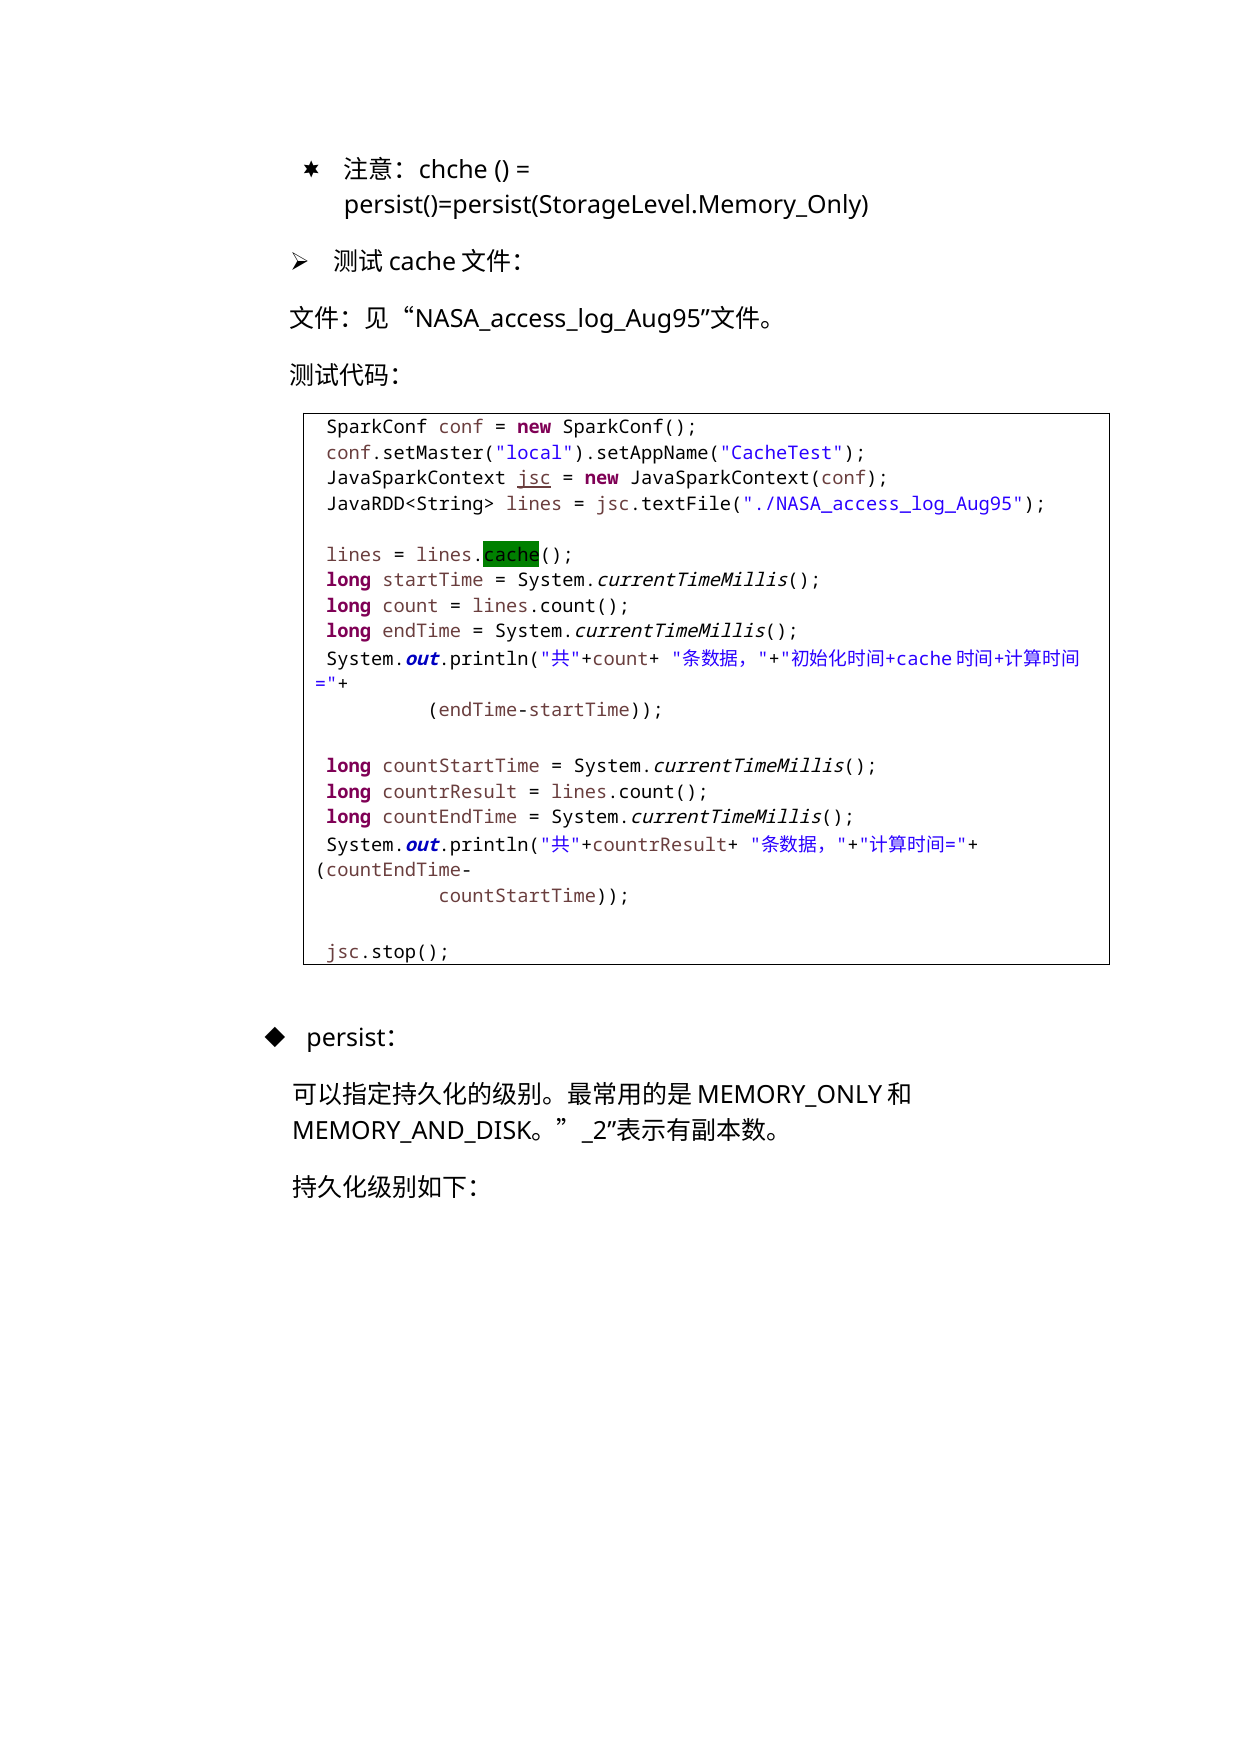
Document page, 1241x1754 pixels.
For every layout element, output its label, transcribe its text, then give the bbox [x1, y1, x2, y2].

list persist： [262, 1017, 1053, 1053]
list 文件：见“NASA_access_log_Aug95”文件。 [289, 298, 1053, 334]
list 测试cache文件： [290, 241, 1053, 277]
list 可以指定持久化的级别。最常用的是MEMORY_ONLY和MEMORY_AND_DISK。”_2”表示有副本数。 [292, 1074, 1053, 1147]
table_header SparkConf conf = new SparkConf(); conf.setMaster("local").setAppName("CacheTest"); JavaSparkContext jsc = new JavaSparkContext(conf); JavaRDD<String> lines = jsc.textFile("./NASA_access_log_Aug95"); lines = lines.cache(); long startTime = System.currentTimeMillis(); long count = lines.count(); long endTime = System.currentTimeMillis(); System.out.println("共"+count+ "条数据，"+"初始化时间+cache时间+计算时间="+ (endTime-startTime)); long countStartTime = System.currentTimeMillis(); long countrResult = lines.count(); long countEndTime = System.currentTimeMillis(); System.out.println("共"+countrResult+ "条数据，"+"计算时间="+ (countEndTime- countStartTime)); jsc.stop(); [304, 414, 1109, 964]
list 注意：chche () = persist()=persist(StorageLevel.Memory_Only) [300, 150, 1053, 220]
list 持久化级别如下： [292, 1168, 1053, 1204]
list 测试代码： [289, 355, 1053, 392]
